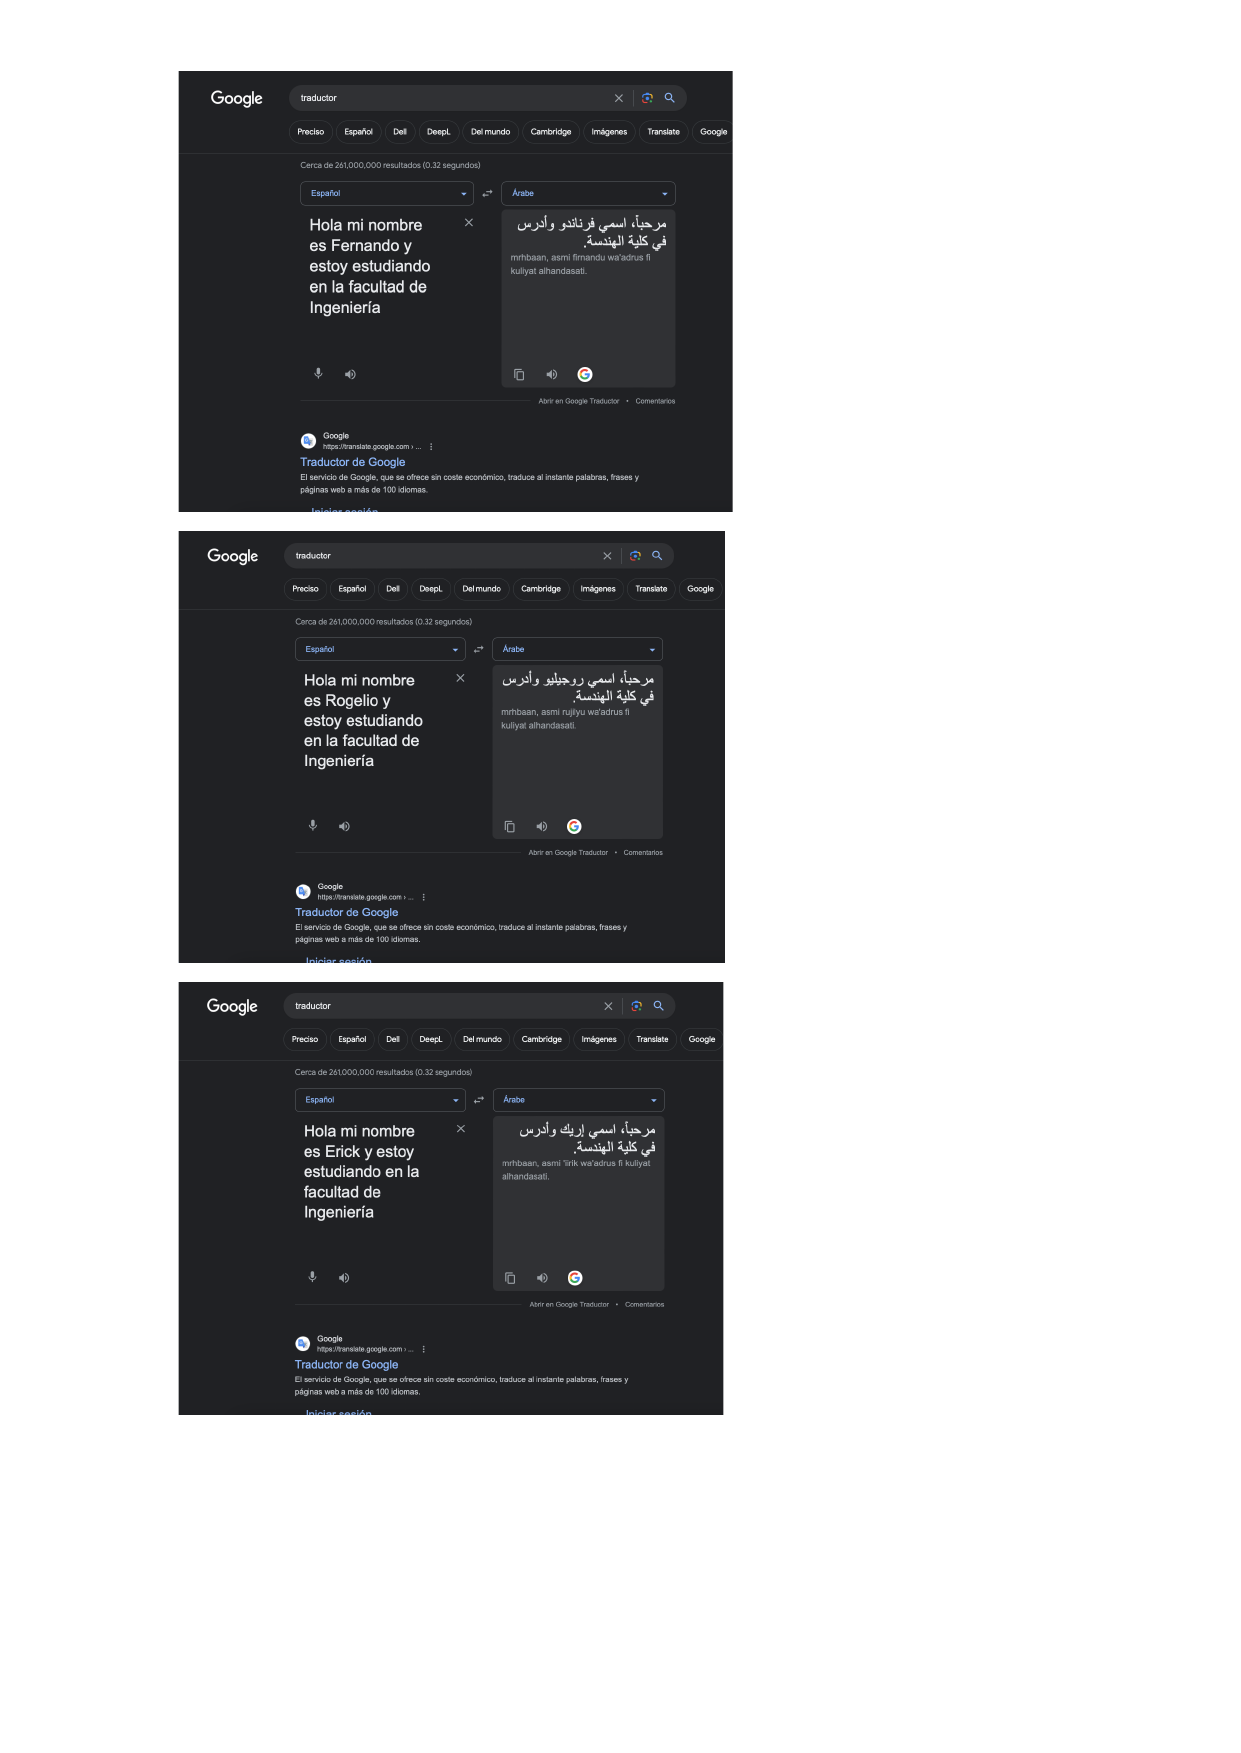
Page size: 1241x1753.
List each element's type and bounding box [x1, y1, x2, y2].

picture [178, 531, 725, 963]
picture [178, 71, 733, 512]
picture [178, 982, 724, 1415]
